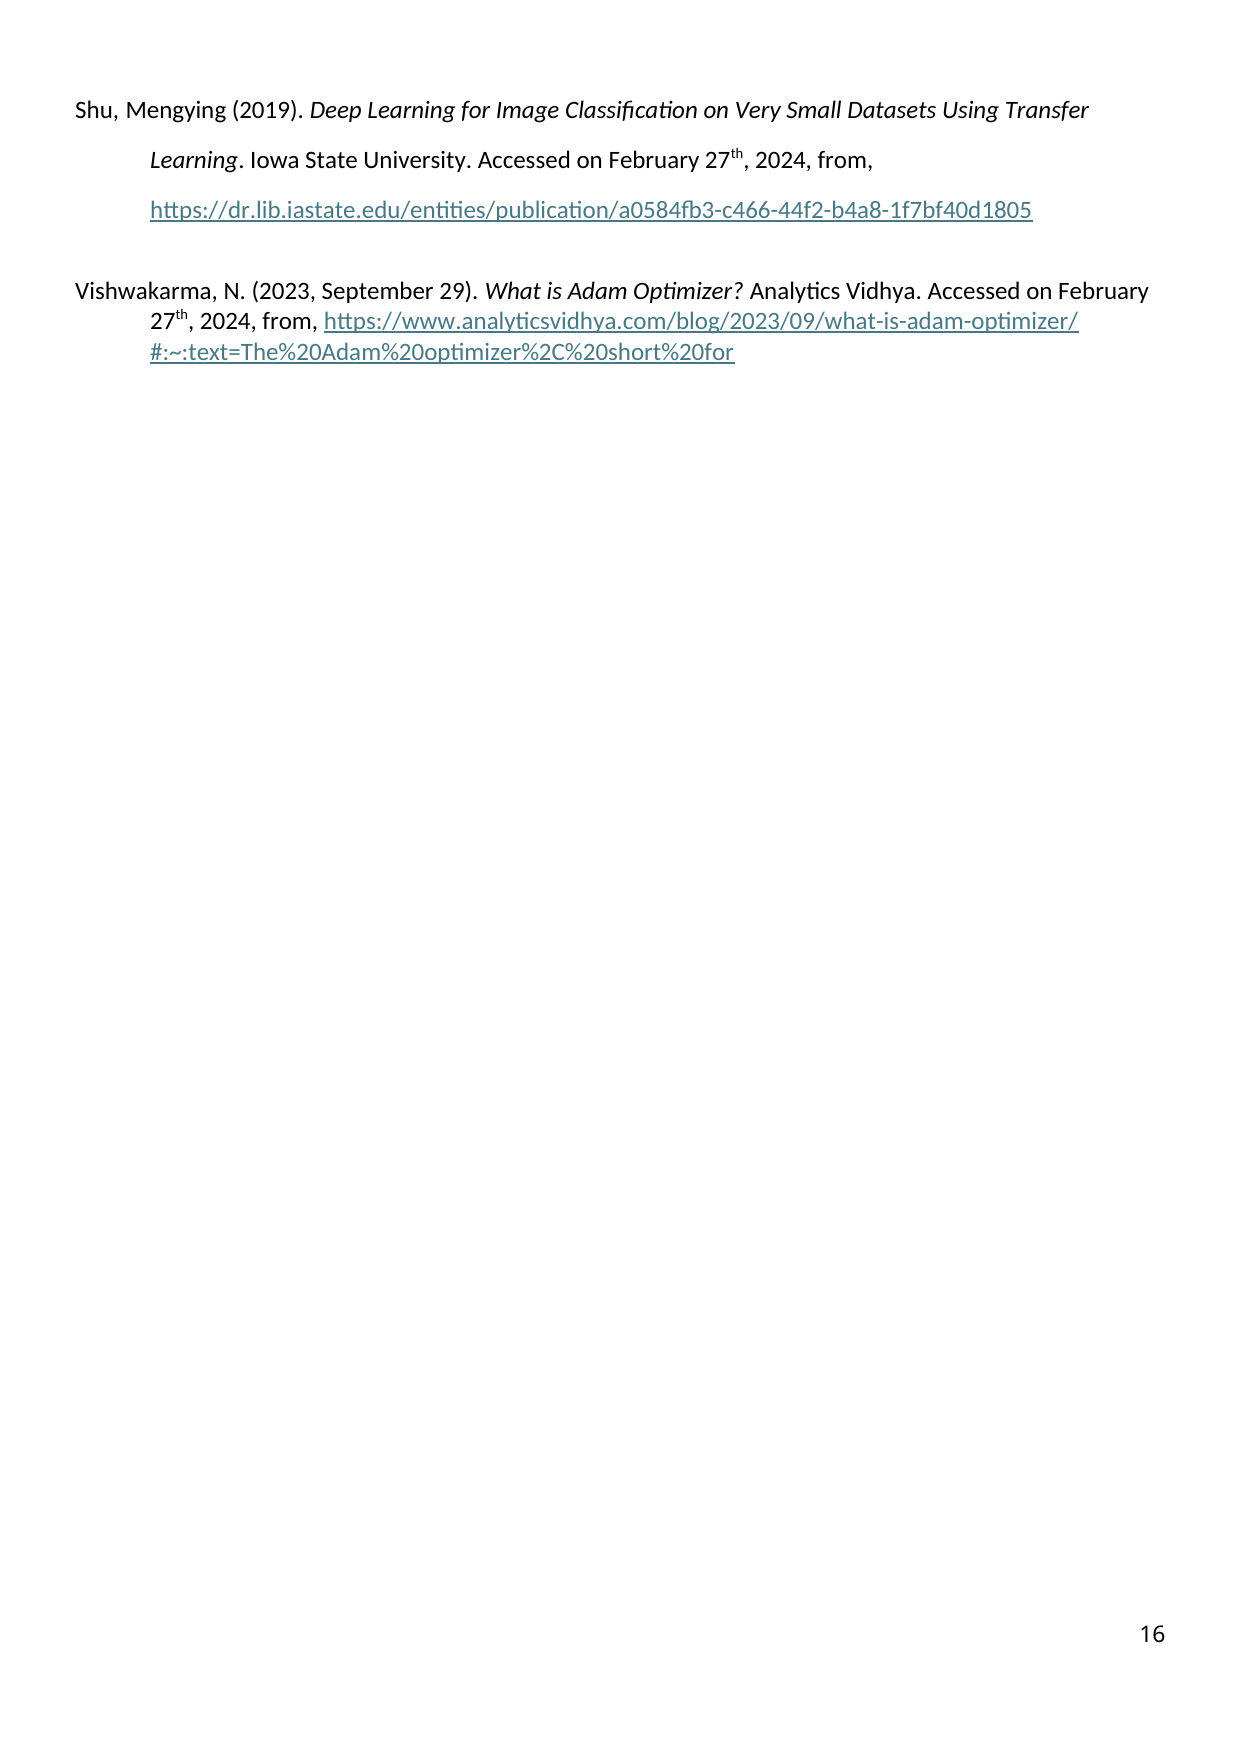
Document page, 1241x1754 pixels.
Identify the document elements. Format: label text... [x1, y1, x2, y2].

text Shu, Mengying (2019). Deep Learning for Image Classification on Very Small Datasets Using Transfer Learning. Iowa State University. Accessed on February 27th, 2024, from, https://dr.lib.iastate.edu/entities/publication/a0584fb3-c466-44f2-b4a8-1f7bf40d1805 [75, 75, 1165, 225]
text Vishwakarma, N. (2023, September 29). What is Adam Optimizer? Analytics Vidhya. Accessed on February 27th, 2024, from, https://www.analyticsvidhya.com/blog/2023/09/what-is-adam-optimizer/#:~:text=The%20Adam%20optimizer%2C%20short%20for [75, 275, 1165, 367]
